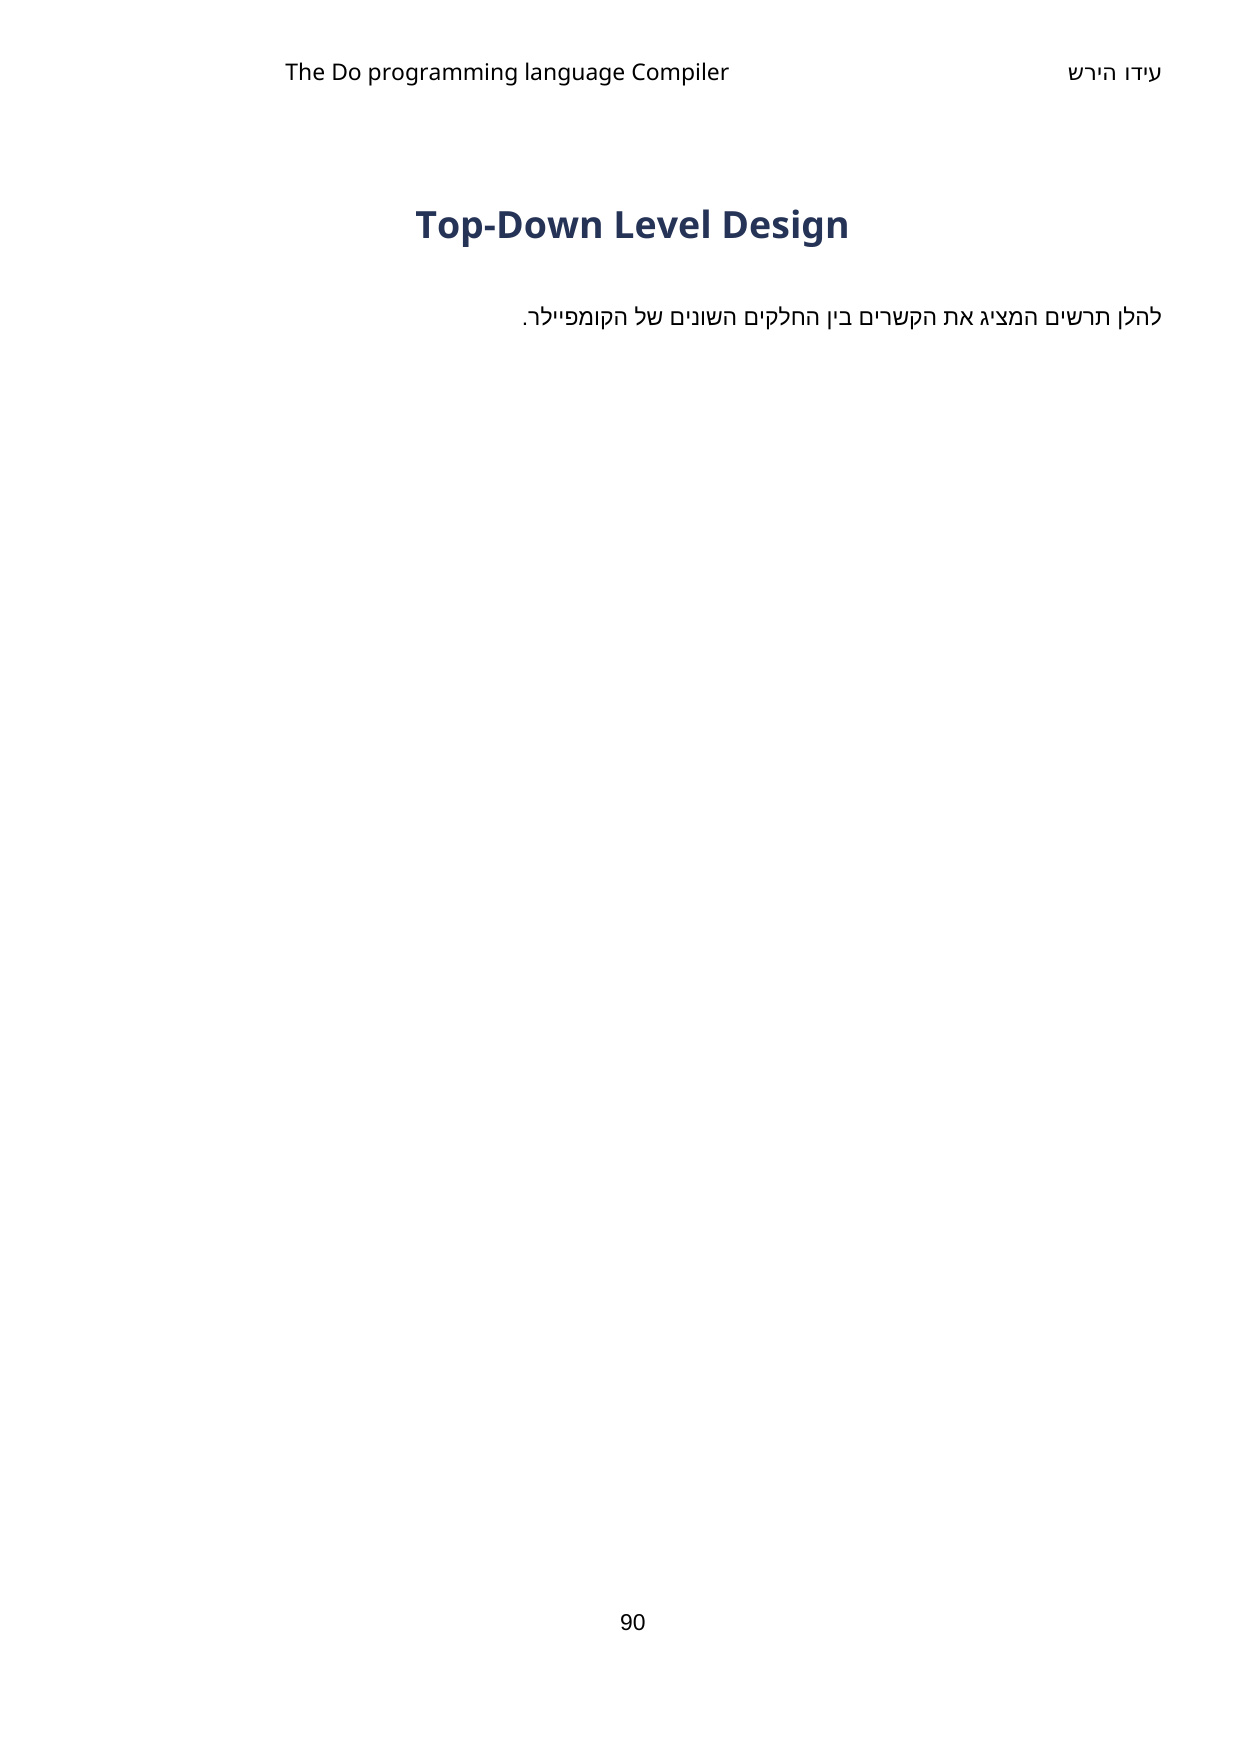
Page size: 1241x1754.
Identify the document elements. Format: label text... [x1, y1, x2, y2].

subtitle Top-Down Level Design [103, 198, 1162, 249]
text להלן תרשים המציג את הקשרים בין החלקים השונים של הקומפיילר. [103, 304, 1162, 330]
